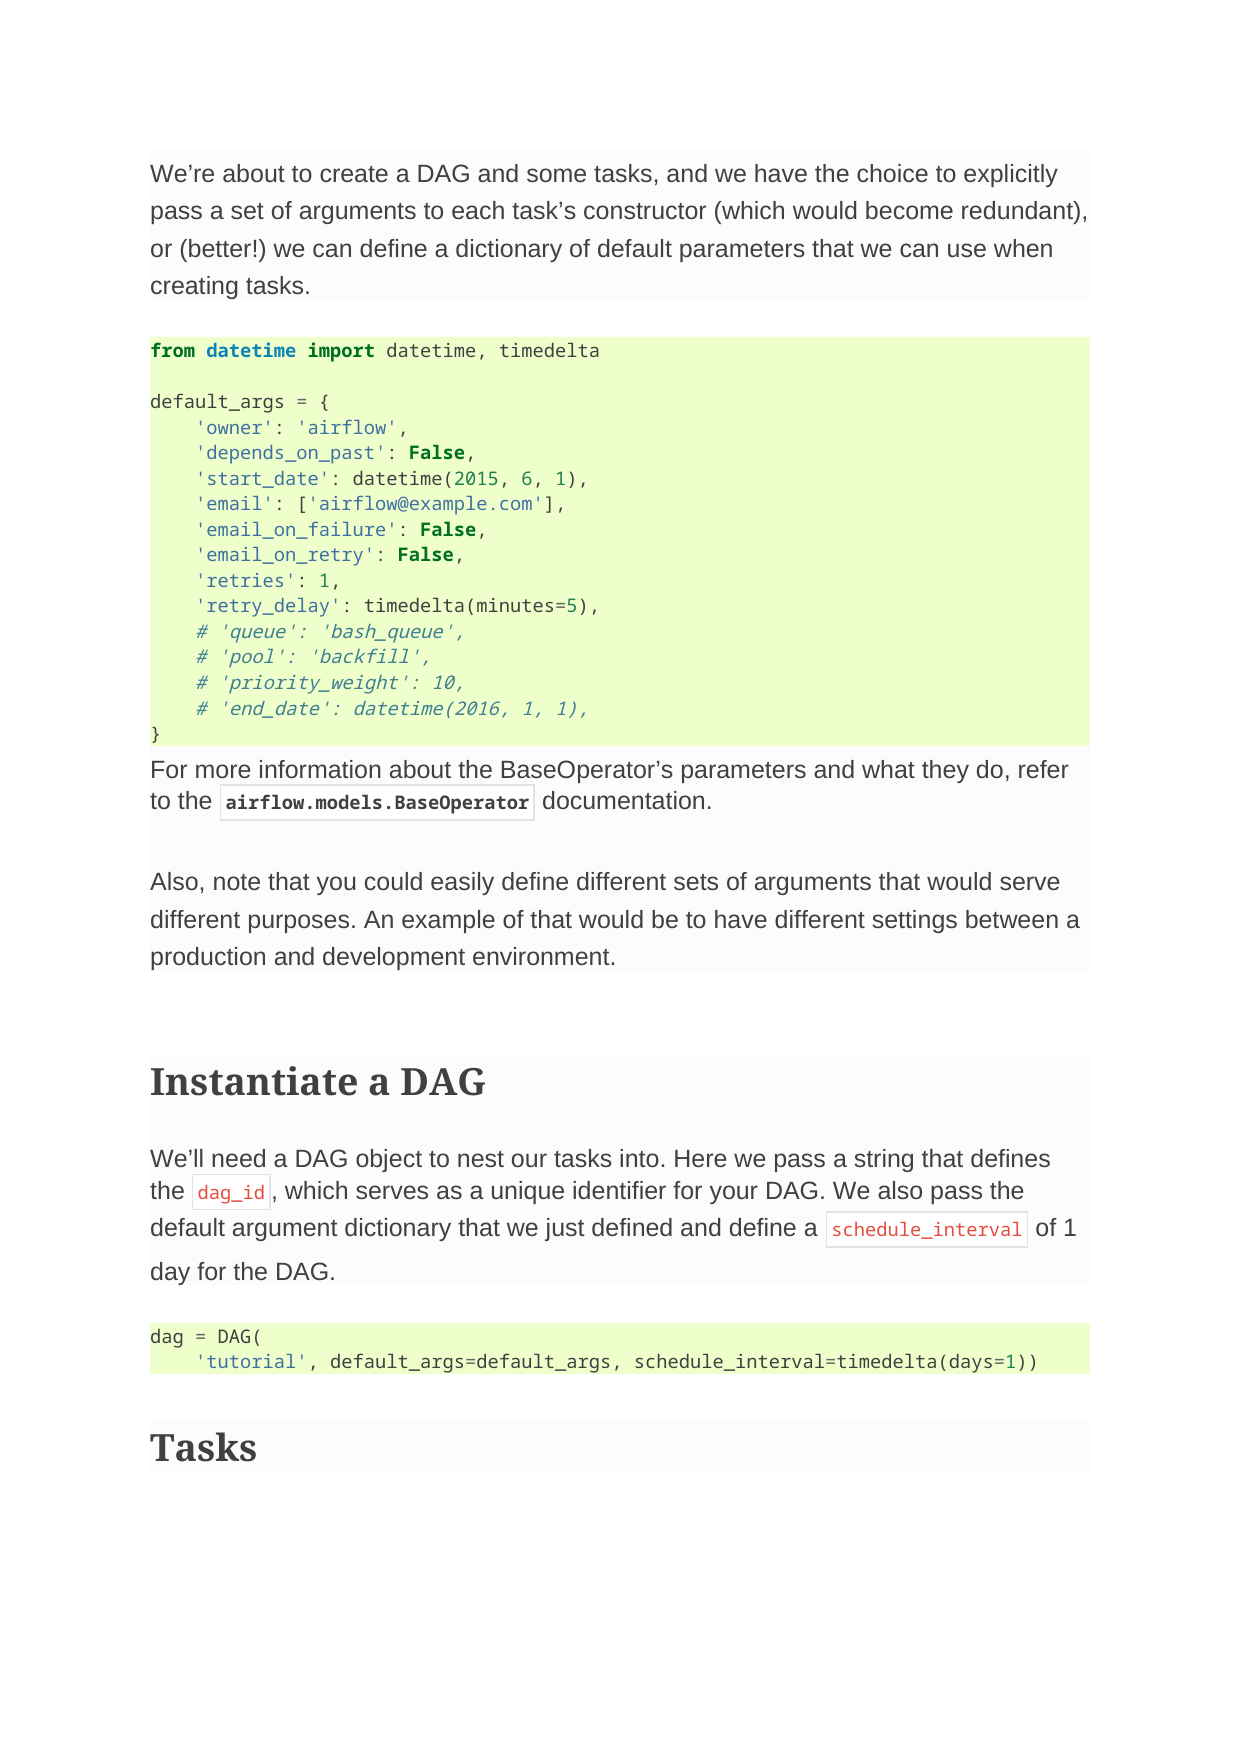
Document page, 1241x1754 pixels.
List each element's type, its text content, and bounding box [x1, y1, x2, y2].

subtitle Tasks [150, 1421, 1090, 1472]
text 'depends_on_past': False, [150, 439, 1090, 465]
text Also, note that you could easily define different sets of arguments that would serve different purposes. An example of that would be to have different settings between a production and development environment. [150, 858, 1090, 971]
text default_args = { [150, 388, 1090, 414]
text 'start_date': datetime(2015, 6, 1), [150, 465, 1090, 491]
text We’ll need a DAG object to nest our tasks into. Here we pass a string that defines the dag_id, which serves as a unique identifier for your DAG. We also pass the default argument dictionary that we just defined and define a schedule_interval of 1 day for the DAG. [150, 1135, 1090, 1285]
text } [150, 720, 1090, 746]
text 'owner': 'airflow', [150, 414, 1090, 439]
text # 'queue': 'bash_queue', [150, 618, 1090, 644]
text 'retry_delay': timedelta(minutes=5), [150, 593, 1090, 618]
text # 'pool': 'backfill', [150, 644, 1090, 669]
text 'email': ['airflow@example.com'], [150, 491, 1090, 516]
text 'tutorial', default_args=default_args, schedule_interval=timedelta(days=1)) [150, 1348, 1090, 1374]
subtitle Instantiate a DAG [150, 1055, 1090, 1106]
text For more information about the BaseOperator’s parameters and what they do, refer to the airflow.models.BaseOperator documentation. [150, 746, 1090, 821]
text dag = DAG( [150, 1323, 1090, 1348]
text # 'end_date': datetime(2016, 1, 1), [150, 695, 1090, 720]
text from datetime import datetime, timedelta [150, 337, 1090, 363]
text We’re about to create a DAG and some tasks, and we have the choice to explicitly pass a set of arguments to each task’s constructor (which would become redundant), or (better!) we can define a dictionary of default parameters that we can use when creating tasks. [150, 150, 1090, 300]
text 'email_on_failure': False, [150, 516, 1090, 542]
text 'email_on_retry': False, [150, 542, 1090, 567]
text # 'priority_weight': 10, [150, 669, 1090, 695]
text 'retries': 1, [150, 567, 1090, 593]
